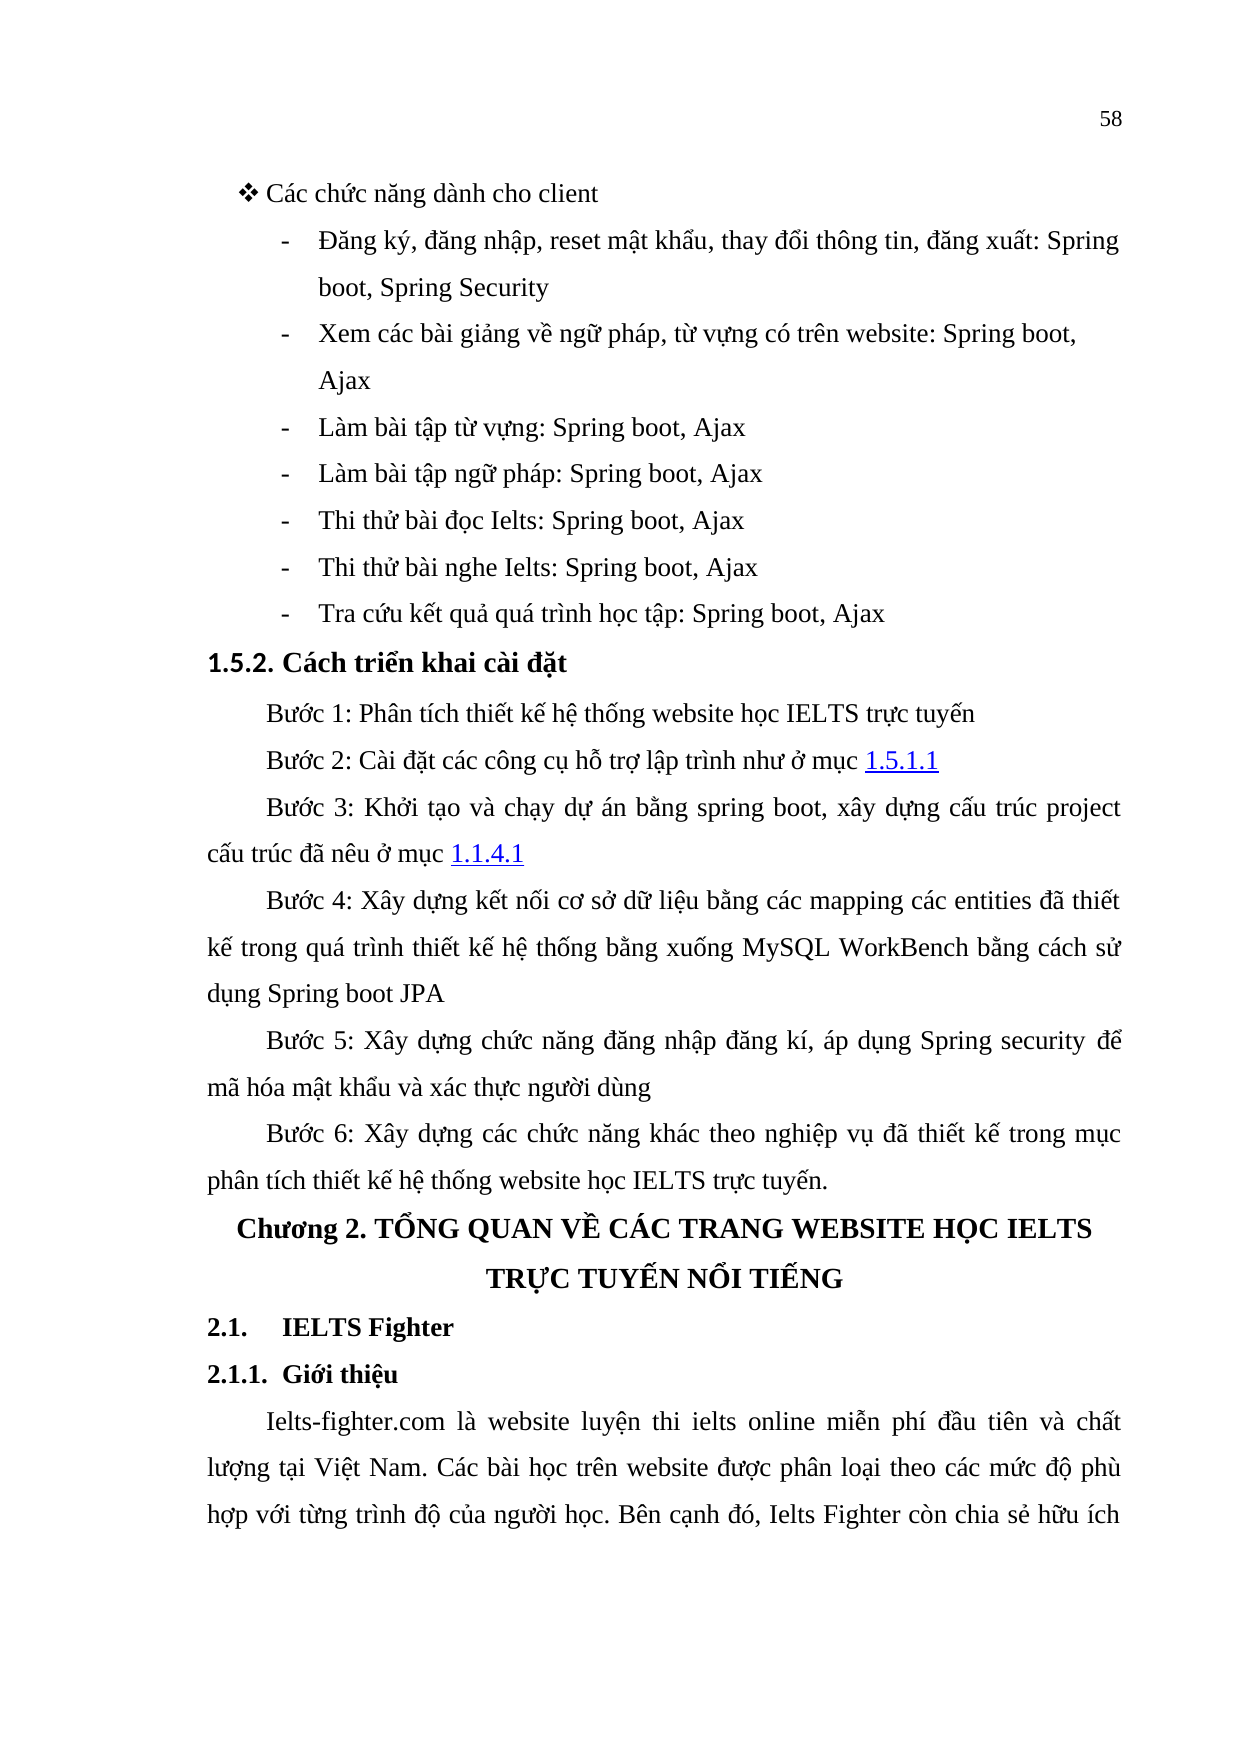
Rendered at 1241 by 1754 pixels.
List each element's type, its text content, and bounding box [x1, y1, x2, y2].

text Bước 5: Xây dựng chức năng đăng nhập đăng kí, áp dụng Spring security để mã hóa mật khẩu và xác thực người dùng [207, 1024, 1122, 1102]
list Thi thử bài nghe Ielts: Spring boot, Ajax [281, 551, 1122, 582]
list Làm bài tập ngữ pháp: Spring boot, Ajax [281, 457, 1122, 488]
list Tra cứu kết quả quá trình học tập: Spring boot, Ajax [281, 597, 1122, 628]
list Các chức năng dành cho client [236, 177, 1122, 208]
list Thi thử bài đọc Ielts: Spring boot, Ajax [281, 504, 1122, 535]
list Đăng ký, đăng nhập, reset mật khẩu, thay đổi thông tin, đăng xuất: Spring boot, Spring Security [281, 224, 1122, 302]
list Làm bài tập từ vựng: Spring boot, Ajax [281, 411, 1122, 442]
subtitle IELTS Fighter [207, 1311, 1122, 1343]
text Bước 3: Khởi tạo và chạy dự án bằng spring boot, xây dựng cấu trúc project cấu trúc đã nêu ở mục 1.1.4.1 [207, 791, 1122, 869]
text Bước 1: Phân tích thiết kế hệ thống website học IELTS trực tuyến [207, 697, 1122, 729]
text Bước 4: Xây dựng kết nối cơ sở dữ liệu bằng các mapping các entities đã thiết kế trong quá trình thiết kế hệ thống bằng xuống MySQL WorkBench bằng cách sử dụng Spring boot JPA [207, 884, 1122, 1009]
list Cách triển khai cài đặt [207, 644, 1122, 680]
list Xem các bài giảng về ngữ pháp, từ vựng có trên website: Spring boot, Ajax [281, 317, 1122, 395]
text Bước 2: Cài đặt các công cụ hỗ trợ lập trình như ở mục 1.5.1.1 [207, 744, 1122, 775]
text Chương 2. TỔNG QUAN VỀ CÁC TRANG WEBSITE HỌC IELTS TRỰC TUYẾN NỔI TIẾNG [207, 1211, 1122, 1295]
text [207, 1405, 1122, 1529]
subtitle Giới thiệu [207, 1358, 1122, 1389]
text Bước 6: Xây dựng các chức năng khác theo nghiệp vụ đã thiết kế trong mục phân tích thiết kế hệ thống website học IELTS trực tuyến. [207, 1117, 1122, 1195]
